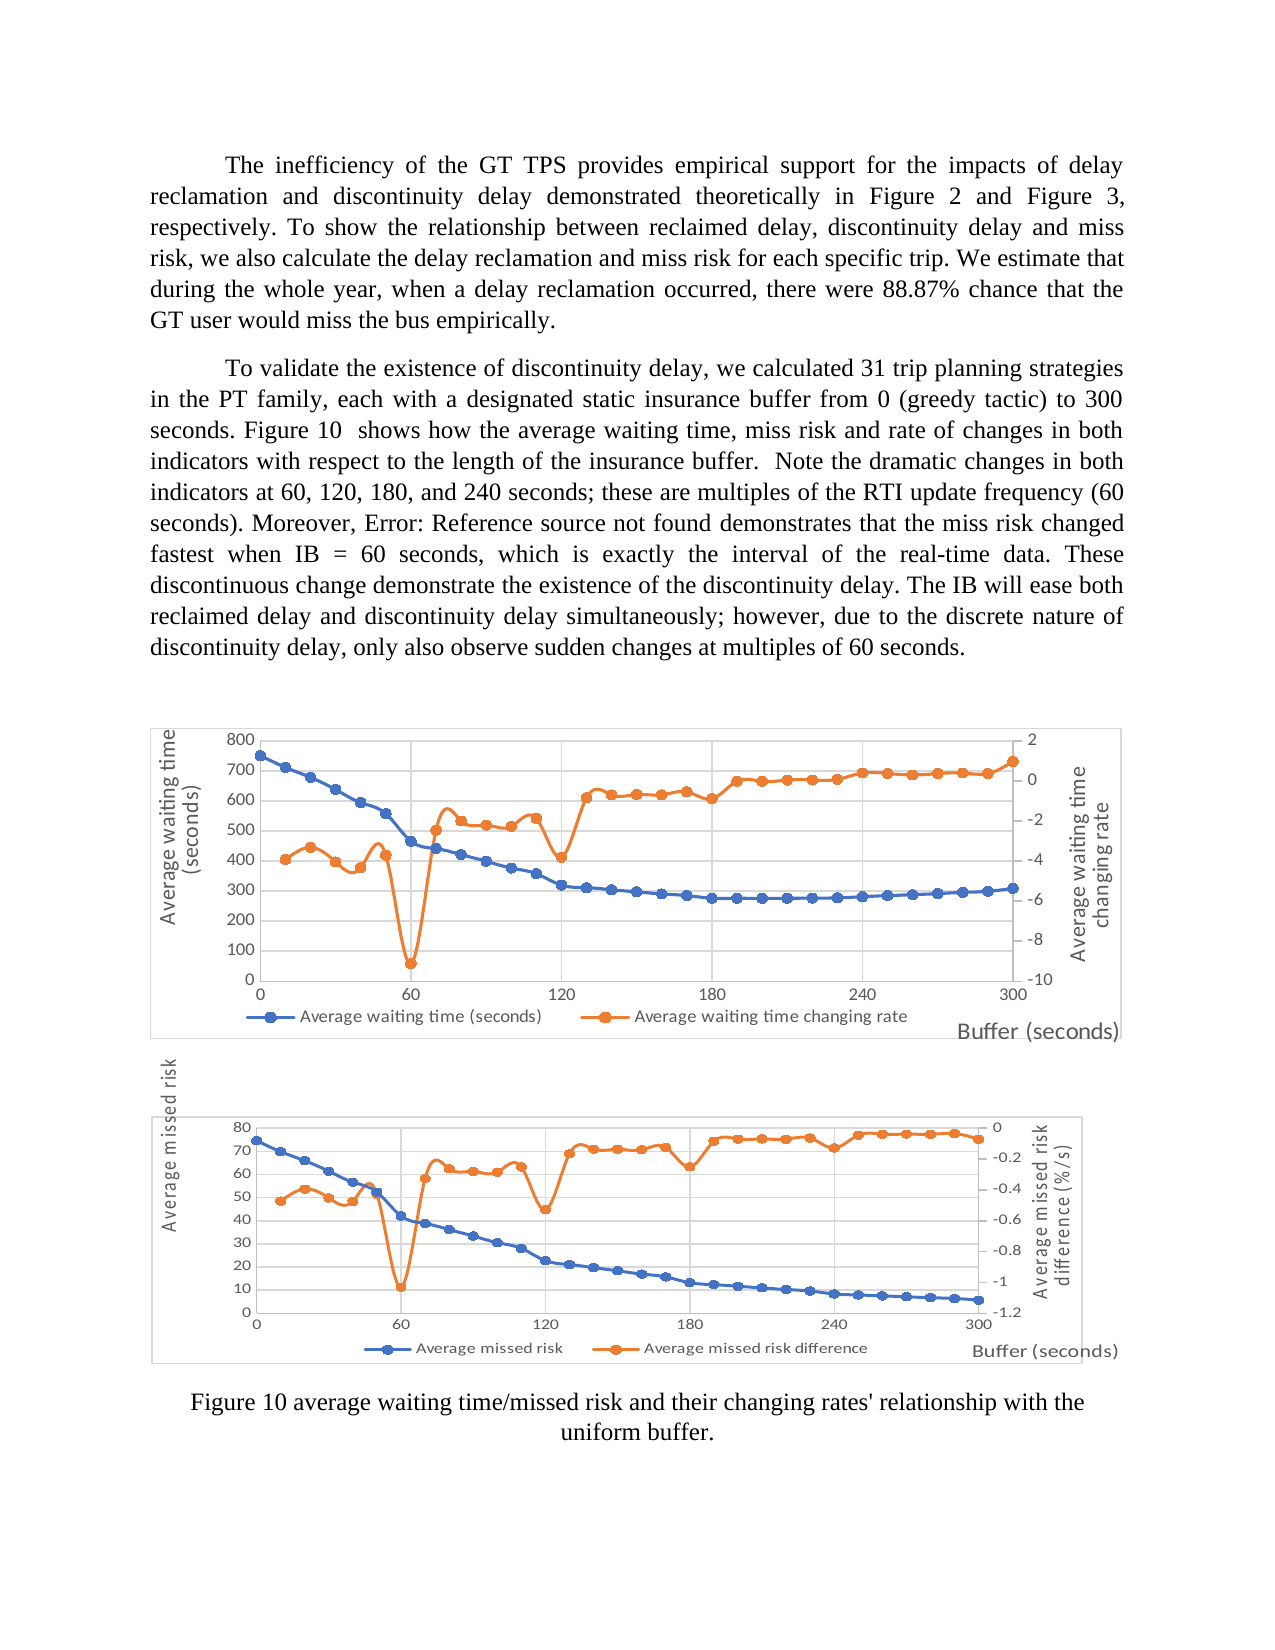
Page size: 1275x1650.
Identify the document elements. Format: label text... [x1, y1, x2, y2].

text The inefficiency of the GT TPS provides empirical support for the impacts of delay reclamation and discontinuity delay demonstrated theoretically in Figure 2 and Figure 3, respectively. To show the relationship between reclaimed delay, discontinuity delay and miss risk, we also calculate the delay reclamation and miss risk for each specific trip. We estimate that during the whole year, when a delay reclamation occurred, there were 88.87% chance that the GT user would miss the bus empirically. [150, 150, 1125, 334]
text Figure 10 average waiting time/missed risk and their changing rates' relationship with the uniform buffer. [150, 1387, 1125, 1446]
